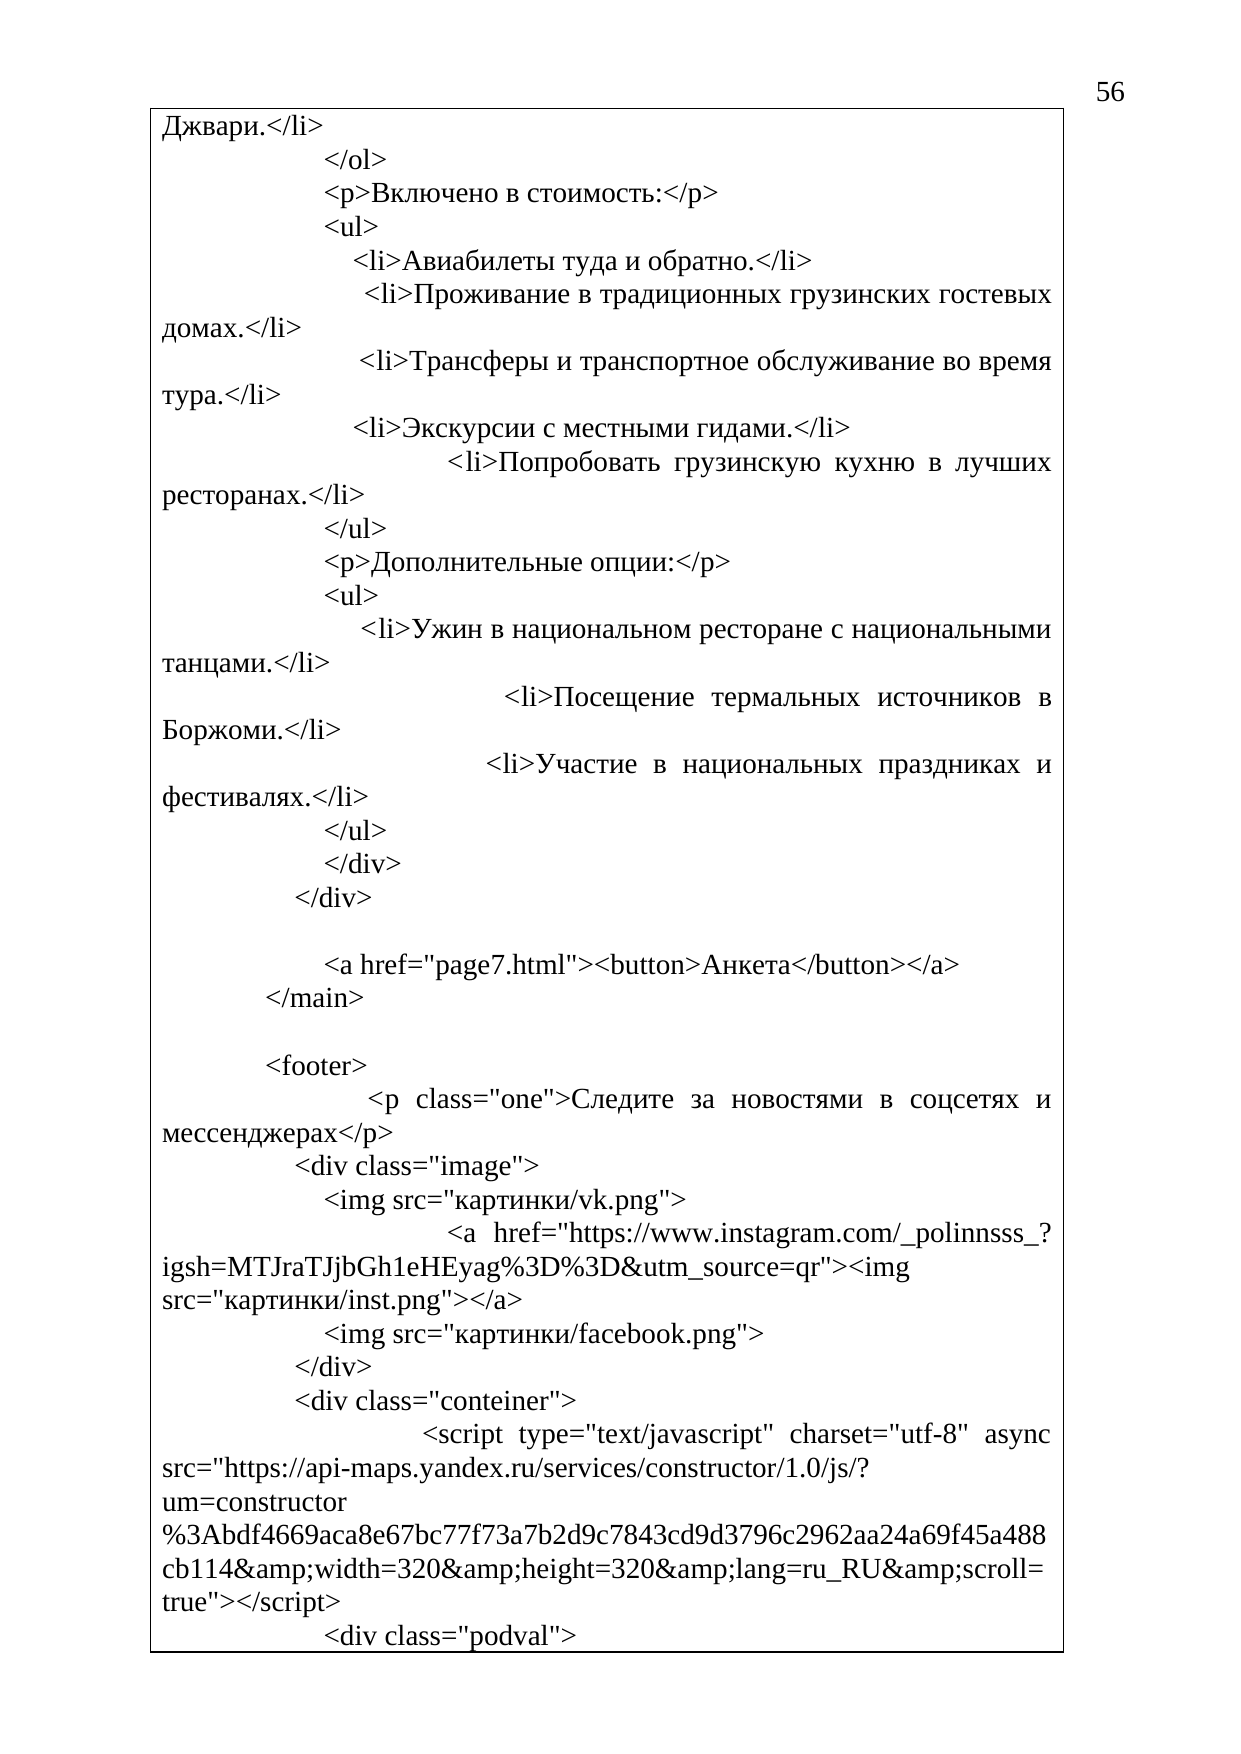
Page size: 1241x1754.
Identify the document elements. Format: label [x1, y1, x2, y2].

table_header [151, 109, 1063, 1651]
